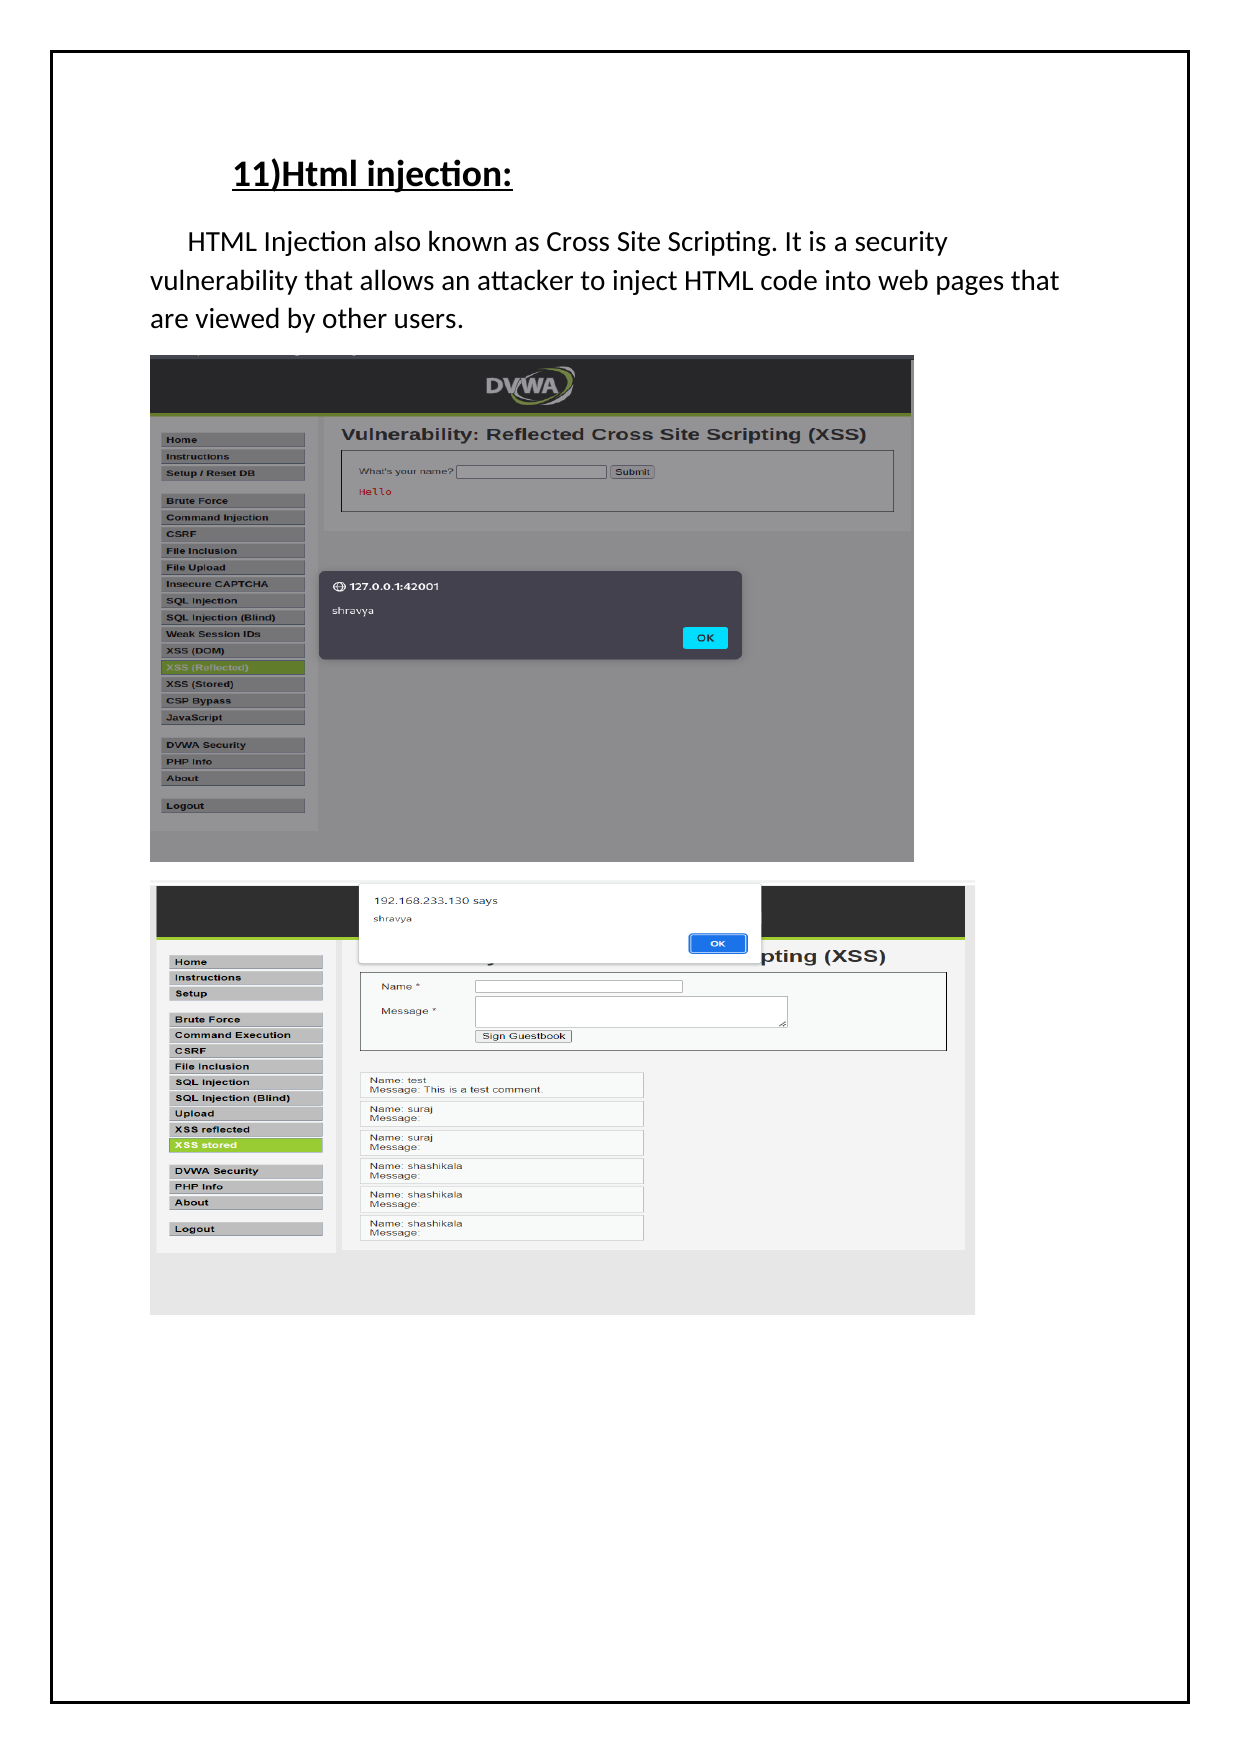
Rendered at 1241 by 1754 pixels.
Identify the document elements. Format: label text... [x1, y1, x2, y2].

list 11)Html injection: [232, 150, 1090, 196]
picture [150, 880, 976, 1315]
picture [150, 355, 914, 862]
text HTML Injection also known as Cross Site Scripting. It is a security vulnerability that allows an attacker to inject HTML code into web pages that are viewed by other users. [150, 223, 1090, 336]
